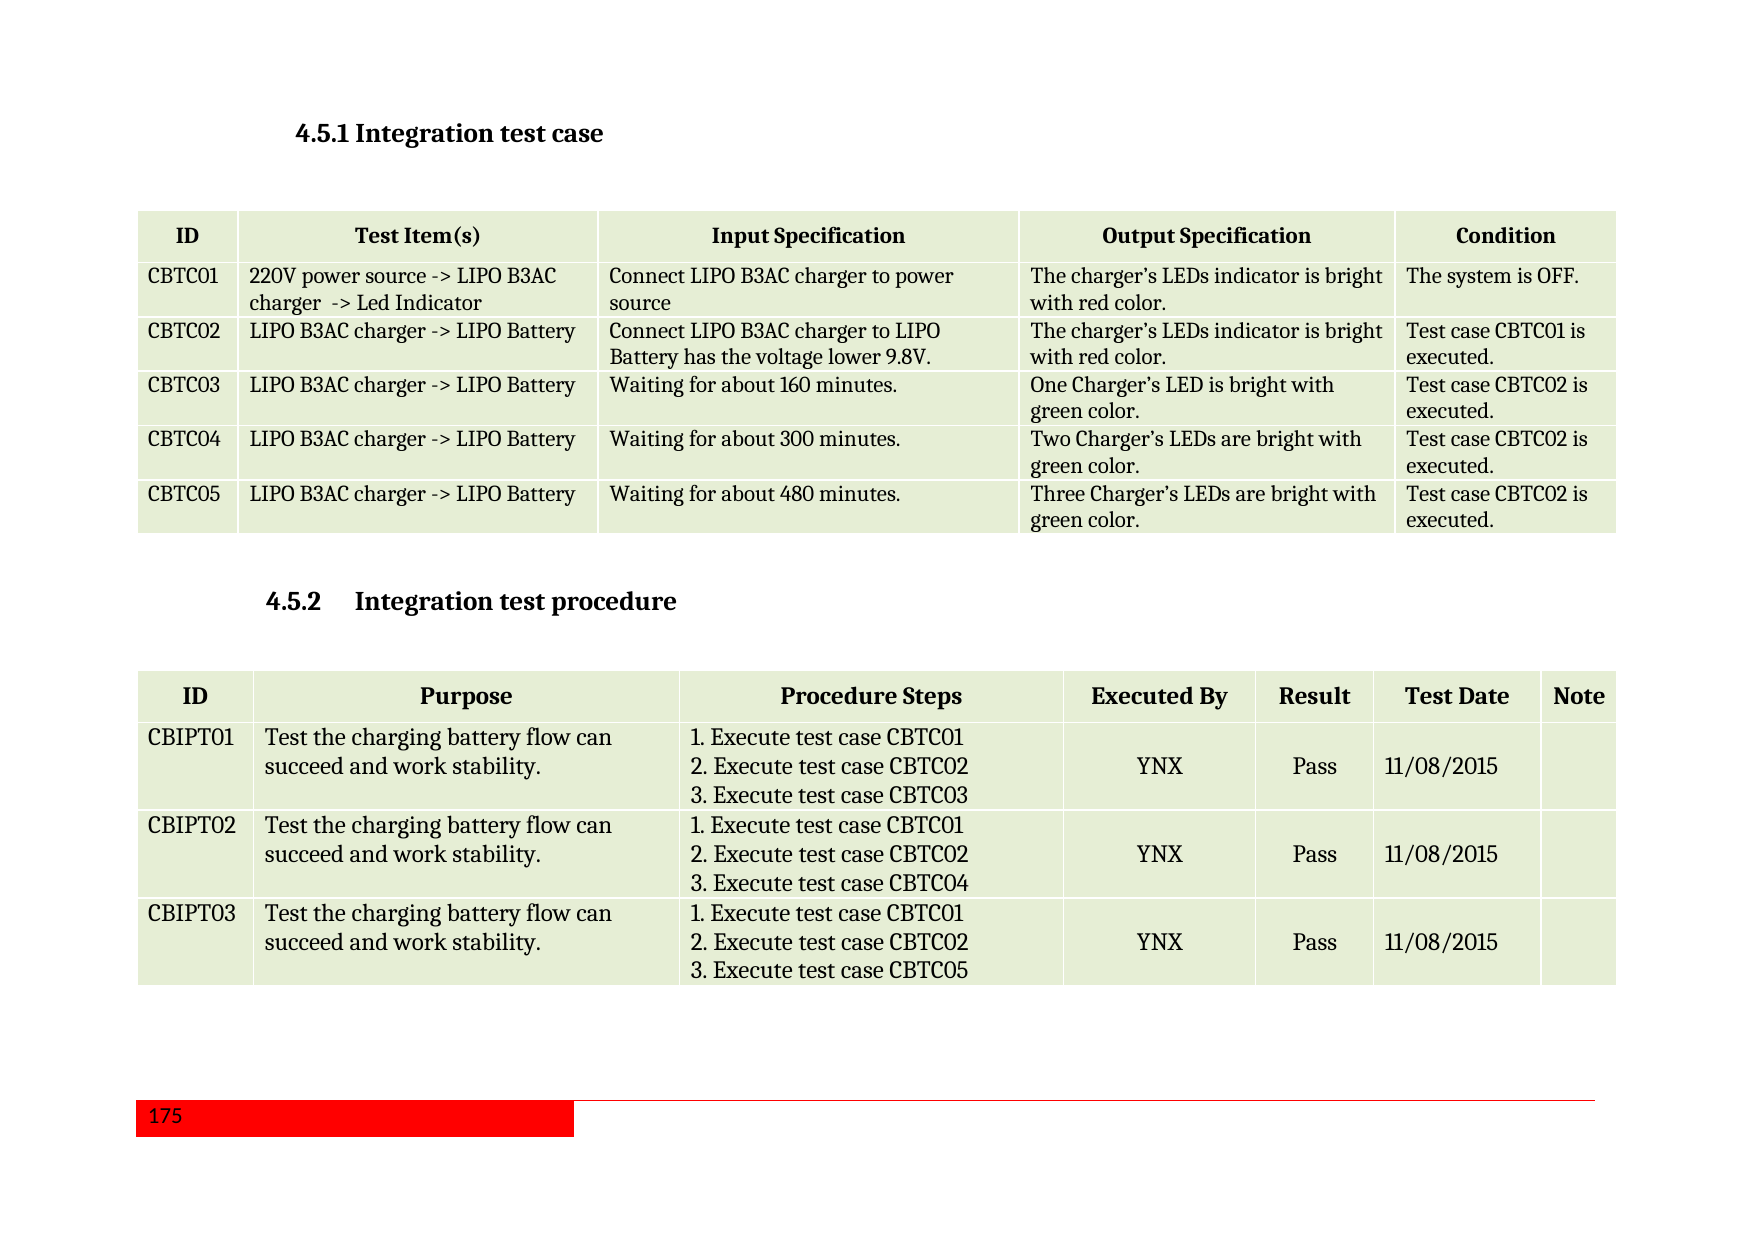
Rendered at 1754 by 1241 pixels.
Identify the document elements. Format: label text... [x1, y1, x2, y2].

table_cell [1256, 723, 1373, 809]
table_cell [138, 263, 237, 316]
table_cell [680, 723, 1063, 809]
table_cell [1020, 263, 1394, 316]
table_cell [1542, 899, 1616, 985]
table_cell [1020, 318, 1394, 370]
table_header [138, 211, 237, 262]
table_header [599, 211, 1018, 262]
subtitle 4.5.1 Integration test case [295, 118, 1606, 149]
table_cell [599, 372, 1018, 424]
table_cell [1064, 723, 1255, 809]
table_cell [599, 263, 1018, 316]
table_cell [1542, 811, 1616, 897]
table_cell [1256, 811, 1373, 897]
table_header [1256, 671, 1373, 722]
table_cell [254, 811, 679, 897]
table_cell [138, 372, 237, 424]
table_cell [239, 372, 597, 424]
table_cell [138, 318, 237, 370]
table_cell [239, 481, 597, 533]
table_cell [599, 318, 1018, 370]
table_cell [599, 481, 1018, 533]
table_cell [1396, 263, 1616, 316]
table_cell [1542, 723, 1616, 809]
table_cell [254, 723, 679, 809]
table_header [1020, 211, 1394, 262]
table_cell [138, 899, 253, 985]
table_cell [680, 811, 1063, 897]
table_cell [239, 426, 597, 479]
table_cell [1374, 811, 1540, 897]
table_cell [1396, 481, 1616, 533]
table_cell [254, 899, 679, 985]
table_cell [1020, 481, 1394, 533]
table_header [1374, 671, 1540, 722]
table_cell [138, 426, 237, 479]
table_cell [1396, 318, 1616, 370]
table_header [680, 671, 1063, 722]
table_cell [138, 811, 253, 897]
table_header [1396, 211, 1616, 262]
subtitle Integration test procedure [266, 586, 1606, 617]
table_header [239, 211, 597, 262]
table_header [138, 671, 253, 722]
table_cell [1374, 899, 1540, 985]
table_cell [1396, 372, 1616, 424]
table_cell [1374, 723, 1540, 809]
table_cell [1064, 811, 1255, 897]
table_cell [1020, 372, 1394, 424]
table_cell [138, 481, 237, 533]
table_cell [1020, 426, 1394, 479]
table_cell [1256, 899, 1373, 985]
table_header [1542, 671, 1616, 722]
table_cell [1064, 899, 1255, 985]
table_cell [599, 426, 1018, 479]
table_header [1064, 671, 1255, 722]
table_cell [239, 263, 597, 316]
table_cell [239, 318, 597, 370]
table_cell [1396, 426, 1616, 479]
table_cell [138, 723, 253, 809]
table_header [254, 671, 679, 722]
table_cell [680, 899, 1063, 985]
